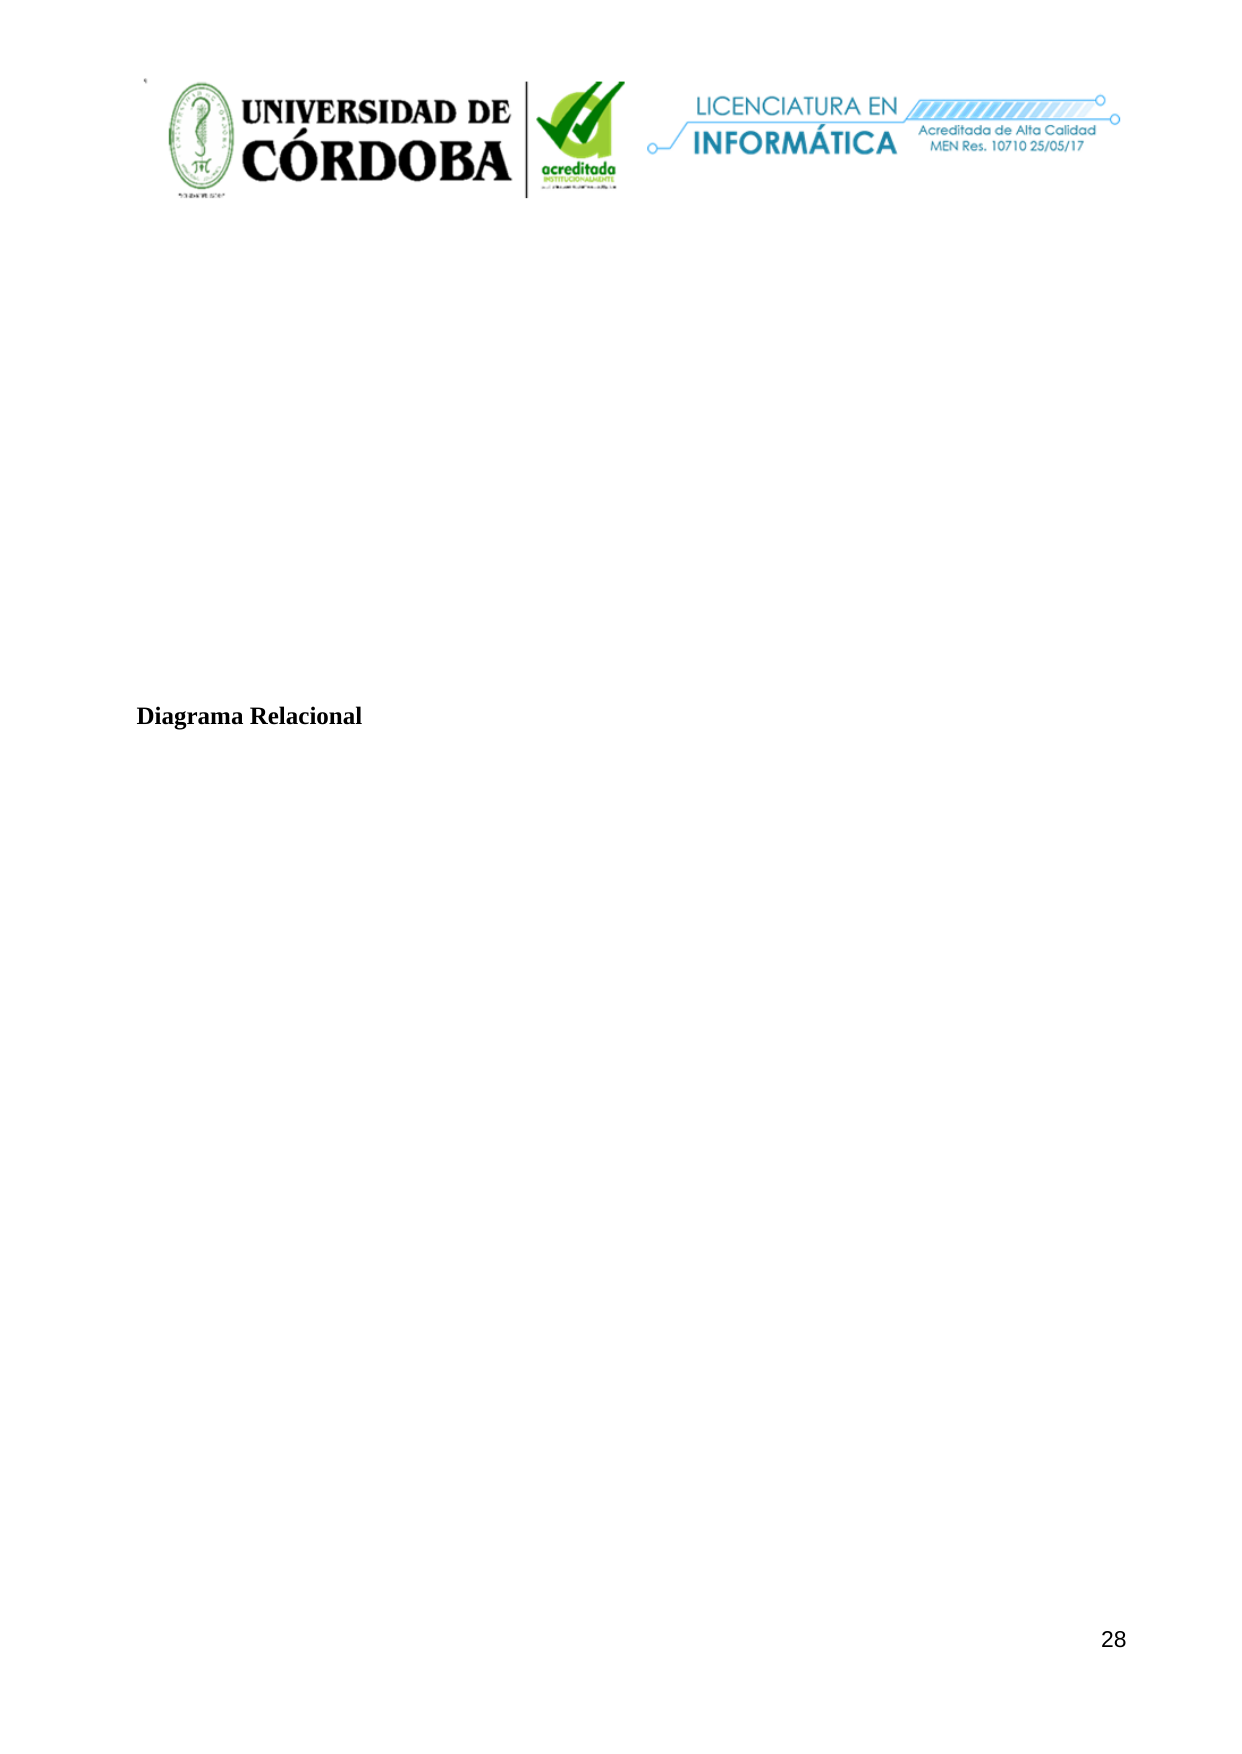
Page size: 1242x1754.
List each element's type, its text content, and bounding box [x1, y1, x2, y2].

picture [136, 52, 1127, 213]
text Diagrama Relacional [136, 701, 1126, 730]
